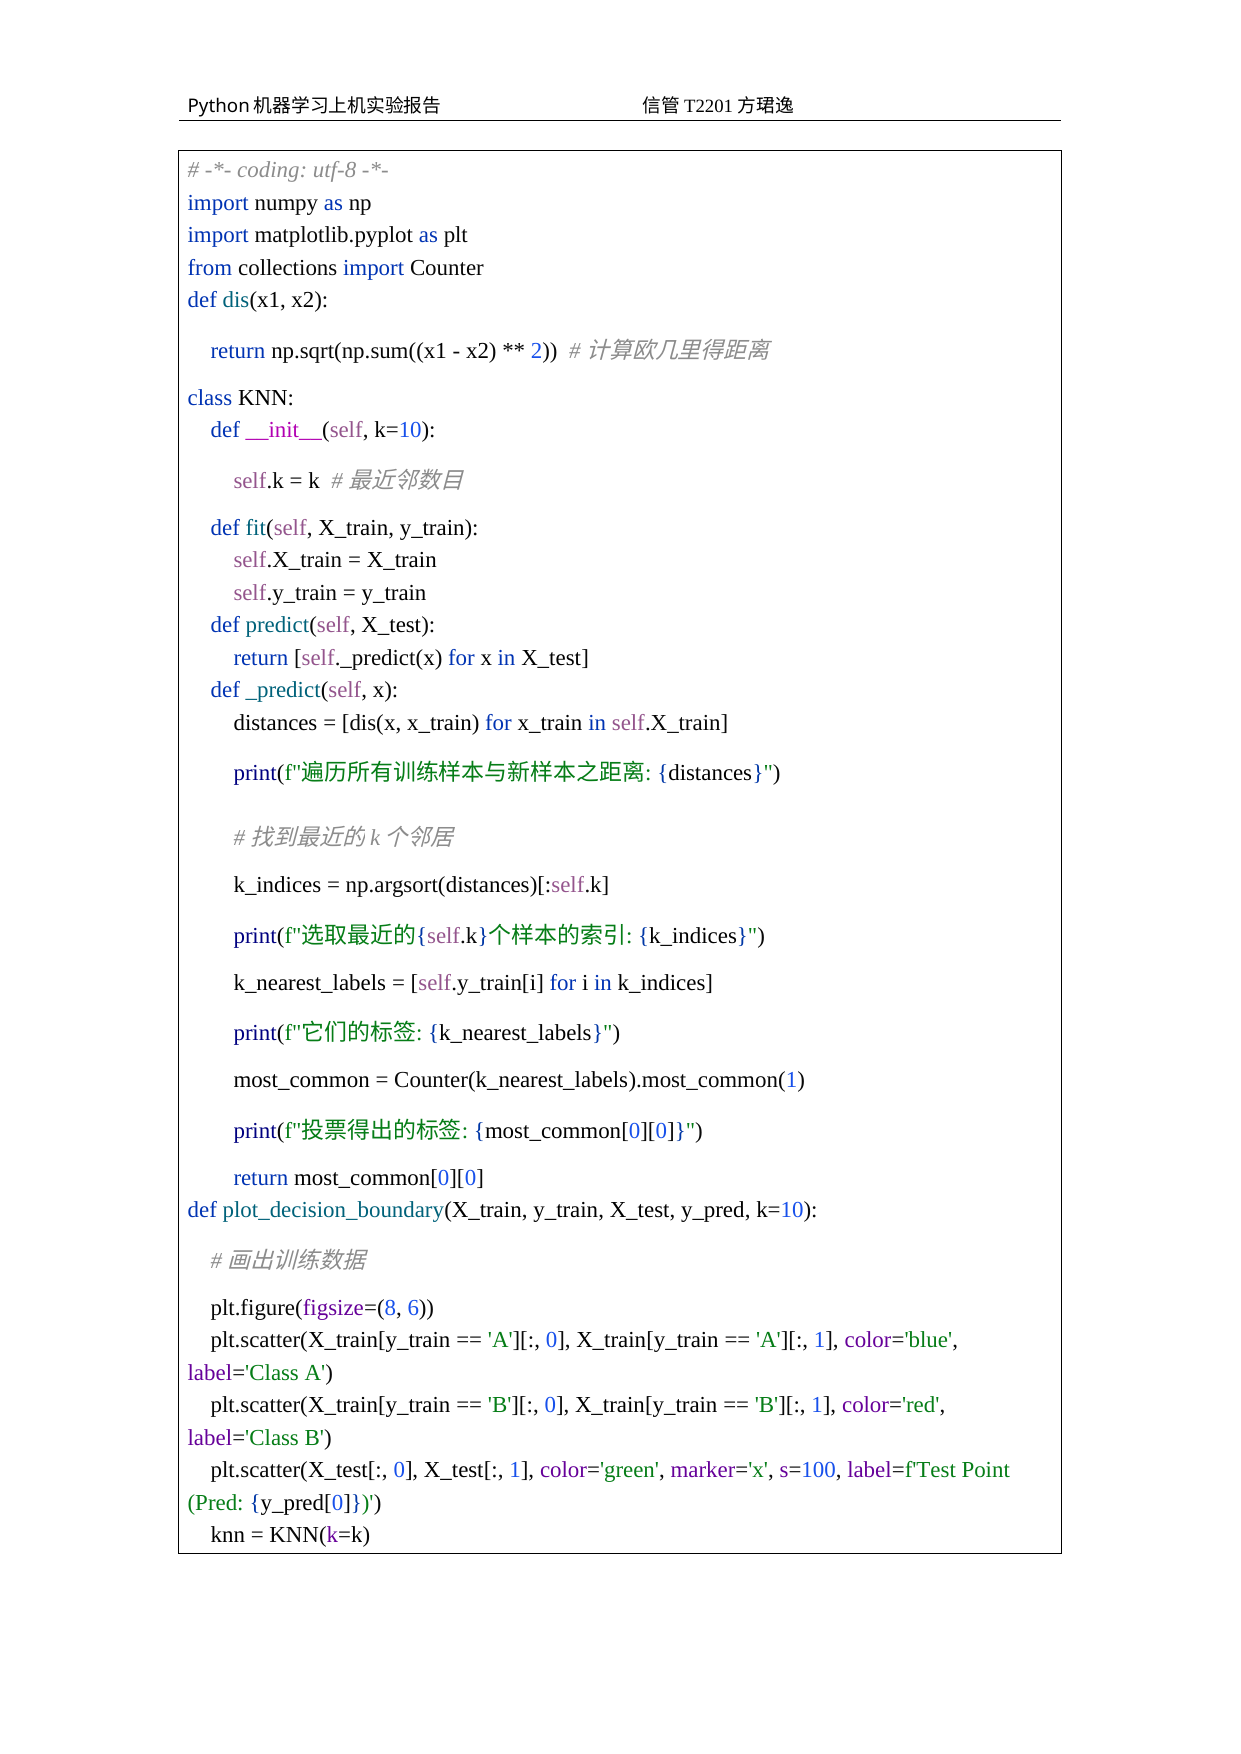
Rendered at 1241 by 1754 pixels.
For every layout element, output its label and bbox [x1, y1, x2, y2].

text [179, 151, 1061, 1553]
